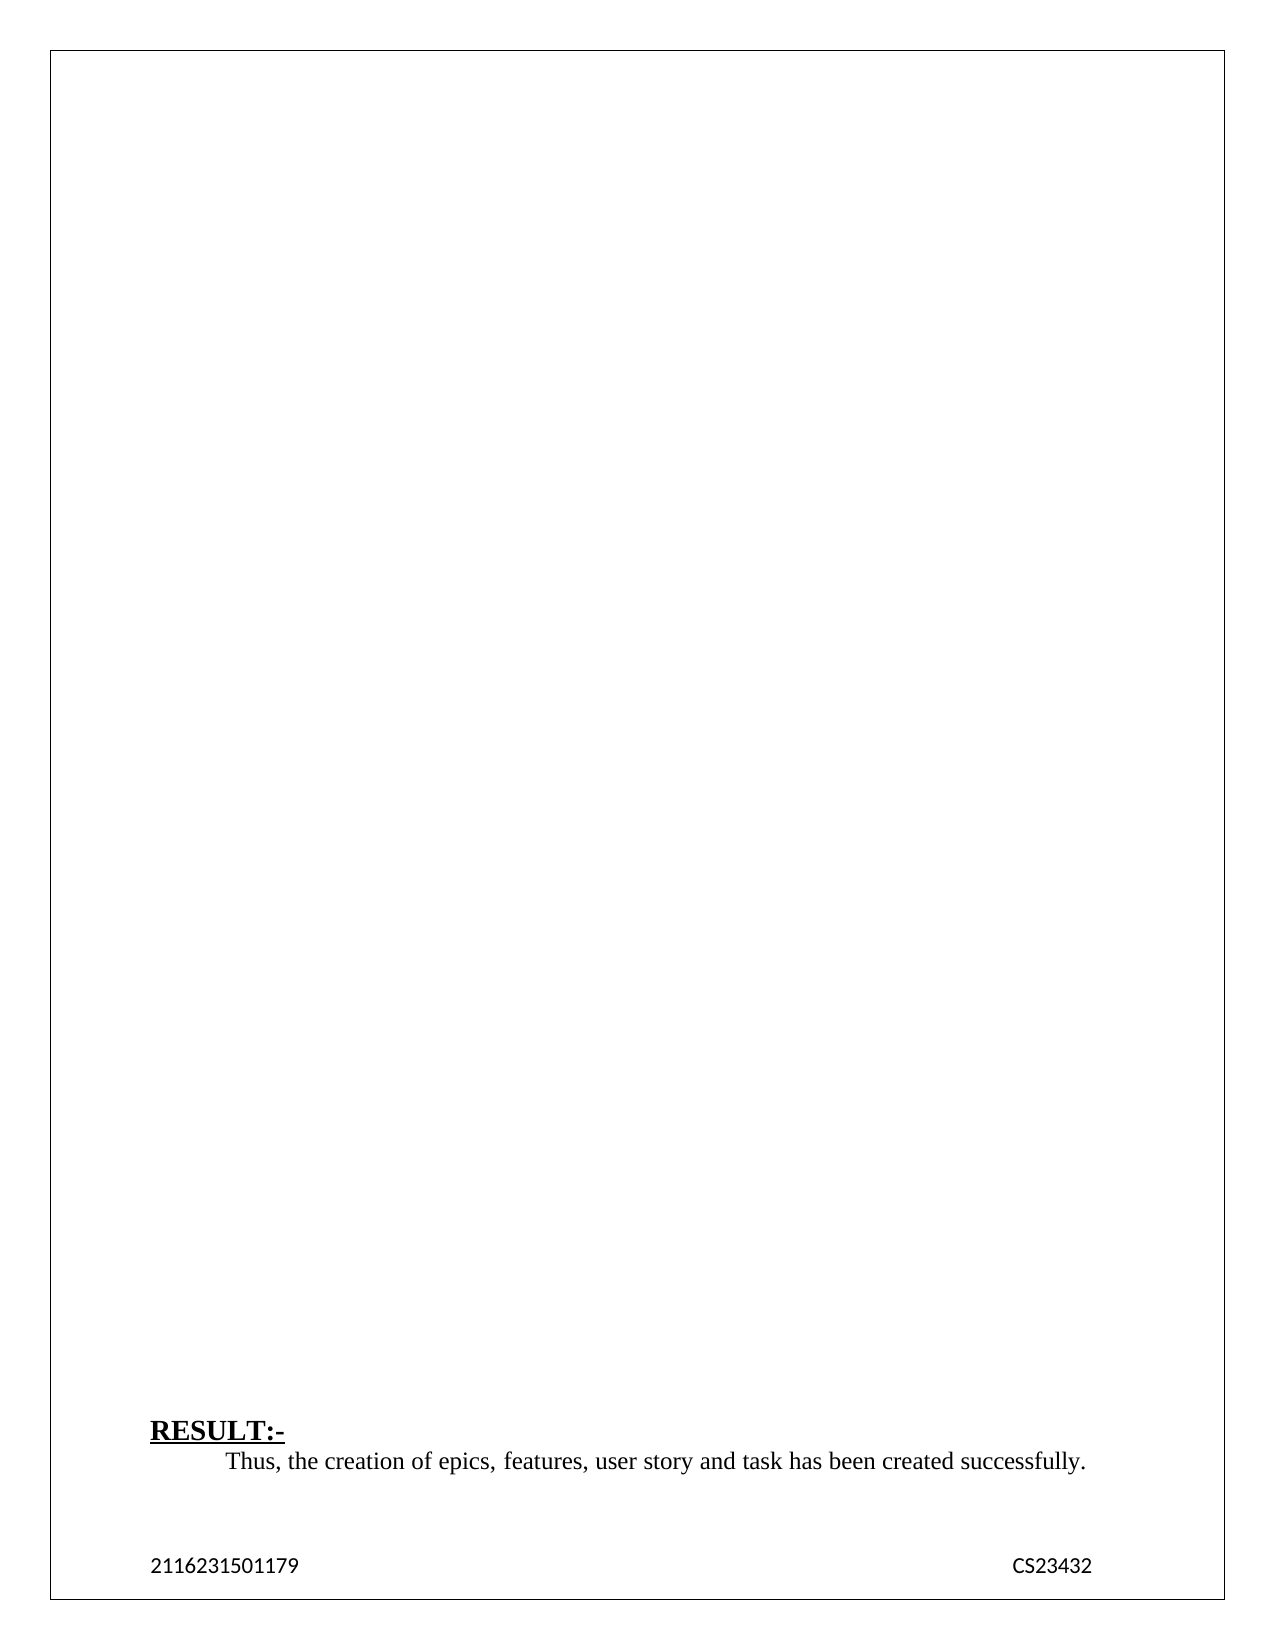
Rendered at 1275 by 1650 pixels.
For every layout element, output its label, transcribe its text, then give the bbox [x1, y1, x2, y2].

text Thus, the creation of epics, features, user story and task has been created successfully. [225, 1447, 1200, 1475]
subtitle RESULT:- [150, 1414, 1200, 1447]
